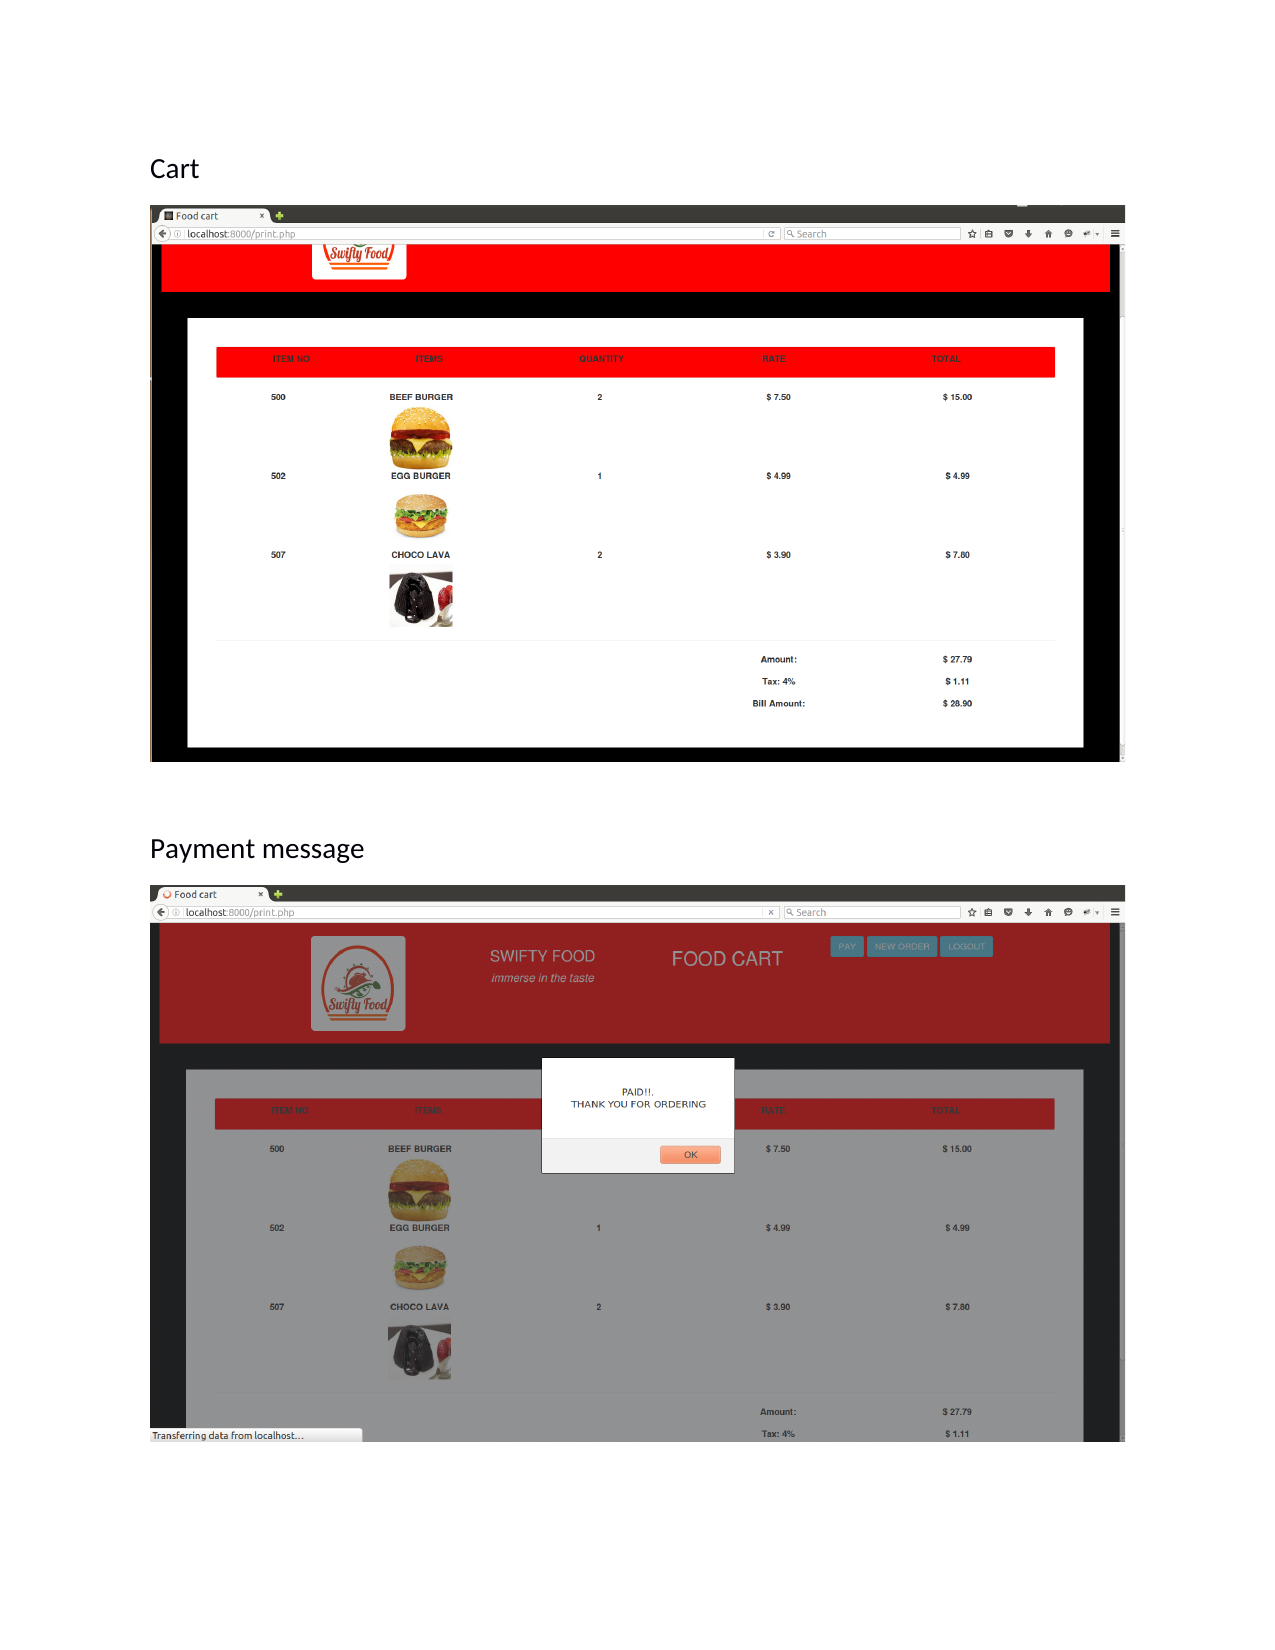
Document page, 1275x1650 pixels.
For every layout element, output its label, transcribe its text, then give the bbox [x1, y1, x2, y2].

text Payment message [150, 830, 1125, 865]
picture [150, 205, 1125, 762]
picture [150, 885, 1125, 1442]
text Cart [150, 150, 1125, 186]
